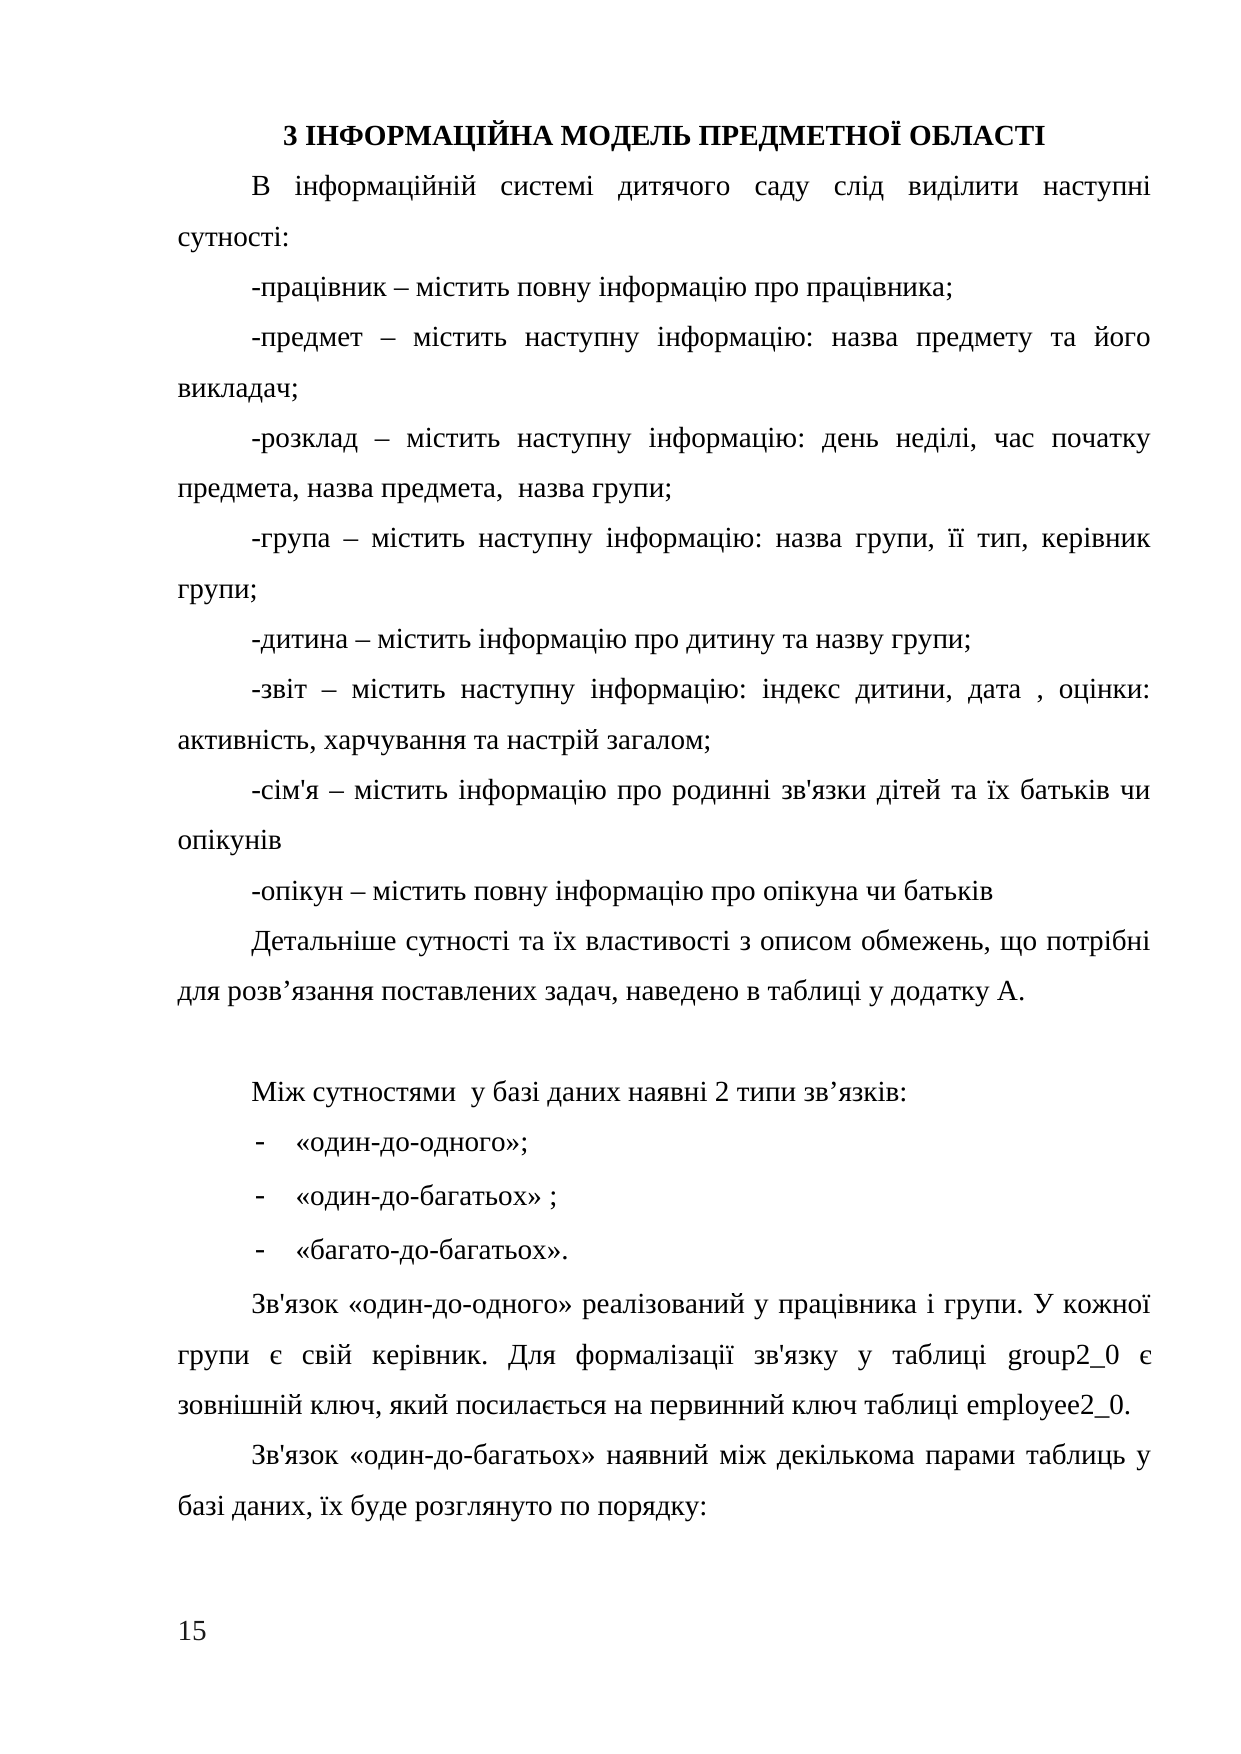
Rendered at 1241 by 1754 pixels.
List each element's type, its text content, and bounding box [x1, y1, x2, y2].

text -розклад – містить наступну інформацію: день неділі, час початку предмета, назва предмета, назва групи; [177, 420, 1152, 504]
text В інформаційній системі дитячого саду слід виділити наступні сутності: [177, 168, 1152, 252]
text -сім'я – містить інформацію про родинні зв'язки дітей та їх батьків чи опікунів [177, 772, 1152, 856]
text -дитина – містить інформацію про дитину та назву групи; [177, 621, 1152, 655]
list «один-до-багатьох» ; [251, 1178, 1152, 1214]
text -група – містить наступну інформацію: назва групи, її тип, керівник групи; [177, 521, 1152, 604]
text Зв'язок «один-до-багатьох» наявний між декількома парами таблиць у базі даних, їх буде розглянуто по порядку: [177, 1437, 1152, 1521]
text -предмет – містить наступну інформацію: назва предмету та його викладач; [177, 319, 1152, 403]
text Детальніше сутності та їх властивості з описом обмежень, що потрібні для розв’язання поставлених задач, наведено в таблиці у додатку А. [177, 923, 1152, 1007]
list «багато-до-багатьох». [251, 1232, 1152, 1268]
list «один-до-одного»; [251, 1124, 1152, 1160]
text Зв'язок «один-до-одного» реалізований у працівника і групи. У кожної групи є свій керівник. Для формалізації зв'язку у таблиці group2_0 є зовнішній ключ, який посилається на первинний ключ таблиці employee2_0. [177, 1287, 1152, 1421]
text 3 ІНФОРМАЦІЙНА МОДЕЛЬ ПРЕДМЕТНОЇ ОБЛАСТІ [177, 118, 1152, 152]
text -опікун – містить повну інформацію про опікуна чи батьків [177, 873, 1152, 906]
text -працівник – містить повну інформацію про працівника; [177, 269, 1152, 303]
text Між сутностями у базі даних наявні 2 типи зв’язків: [177, 1074, 1152, 1108]
text -звіт – містить наступну інформацію: індекс дитини, дата , оцінки: активність, харчування та настрій загалом; [177, 672, 1152, 755]
